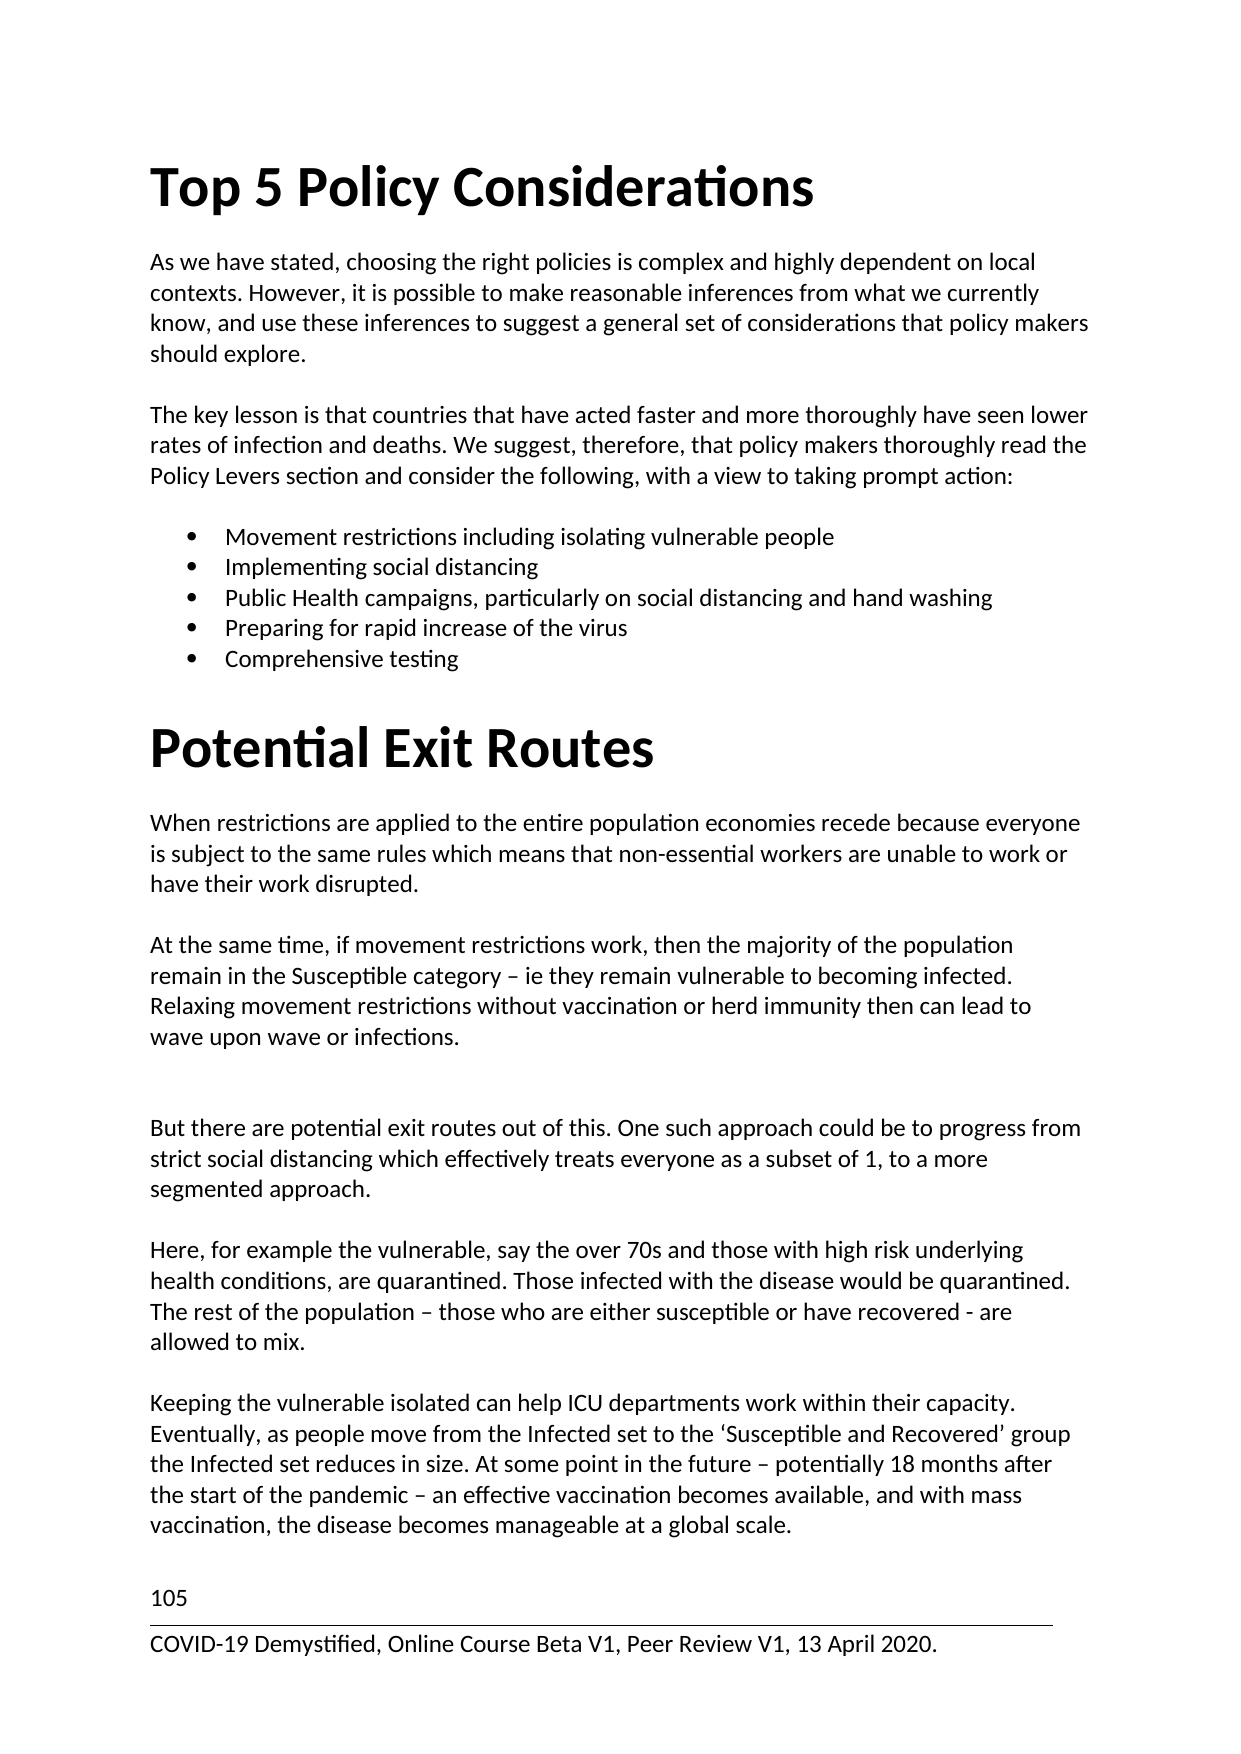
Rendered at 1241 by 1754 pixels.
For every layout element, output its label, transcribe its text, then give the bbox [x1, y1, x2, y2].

text The key lesson is that countries that have acted faster and more thoroughly have seen lower rates of infection and deaths. We suggest, therefore, that policy makers thoroughly read the Policy Levers section and consider the following, with a view to taking prompt action: [150, 399, 1090, 490]
subtitle Potential Exit Routes [150, 711, 1090, 782]
list Comprehensive testing [187, 643, 1090, 673]
list Public Health campaigns, particularly on social distancing and hand washing [187, 582, 1090, 612]
list Preparing for rapid increase of the virus [187, 612, 1090, 643]
text Keeping the vulnerable isolated can help ICU departments work within their capacity. Eventually, as people move from the Infected set to the ‘Susceptible and Recovered’ group the Infected set reduces in size. At some point in the future – potentially 18 months after the start of the pandemic – an effective vaccination becomes available, and with mass vaccination, the disease becomes manageable at a global scale. [150, 1387, 1090, 1540]
text Here, for example the vulnerable, say the over 70s and those with high risk underlying health conditions, are quarantined. Those infected with the disease would be quarantined. The rest of the population – those who are either susceptible or have recovered - are allowed to mix. [150, 1234, 1090, 1357]
text As we have stated, choosing the right policies is complex and highly dependent on local contexts. However, it is possible to make reasonable inferences from what we currently know, and use these inferences to suggest a general set of considerations that policy makers should explore. [150, 246, 1090, 368]
list Implementing social distancing [187, 551, 1090, 582]
text When restrictions are applied to the entire population economies recede because everyone is subject to the same rules which means that non-essential workers are unable to work or have their work disrupted. [150, 807, 1090, 899]
list Movement restrictions including isolating vulnerable people [187, 521, 1090, 551]
subtitle Top 5 Policy Considerations [150, 150, 1090, 221]
text But there are potential exit routes out of this. One such approach could be to progress from strict social distancing which effectively treats everyone as a subset of 1, to a more segmented approach. [150, 1112, 1090, 1204]
text At the same time, if movement restrictions work, then the majority of the population remain in the Susceptible category – ie they remain vulnerable to becoming infected. Relaxing movement restrictions without vaccination or herd immunity then can lead to wave upon wave or infections. [150, 929, 1090, 1051]
